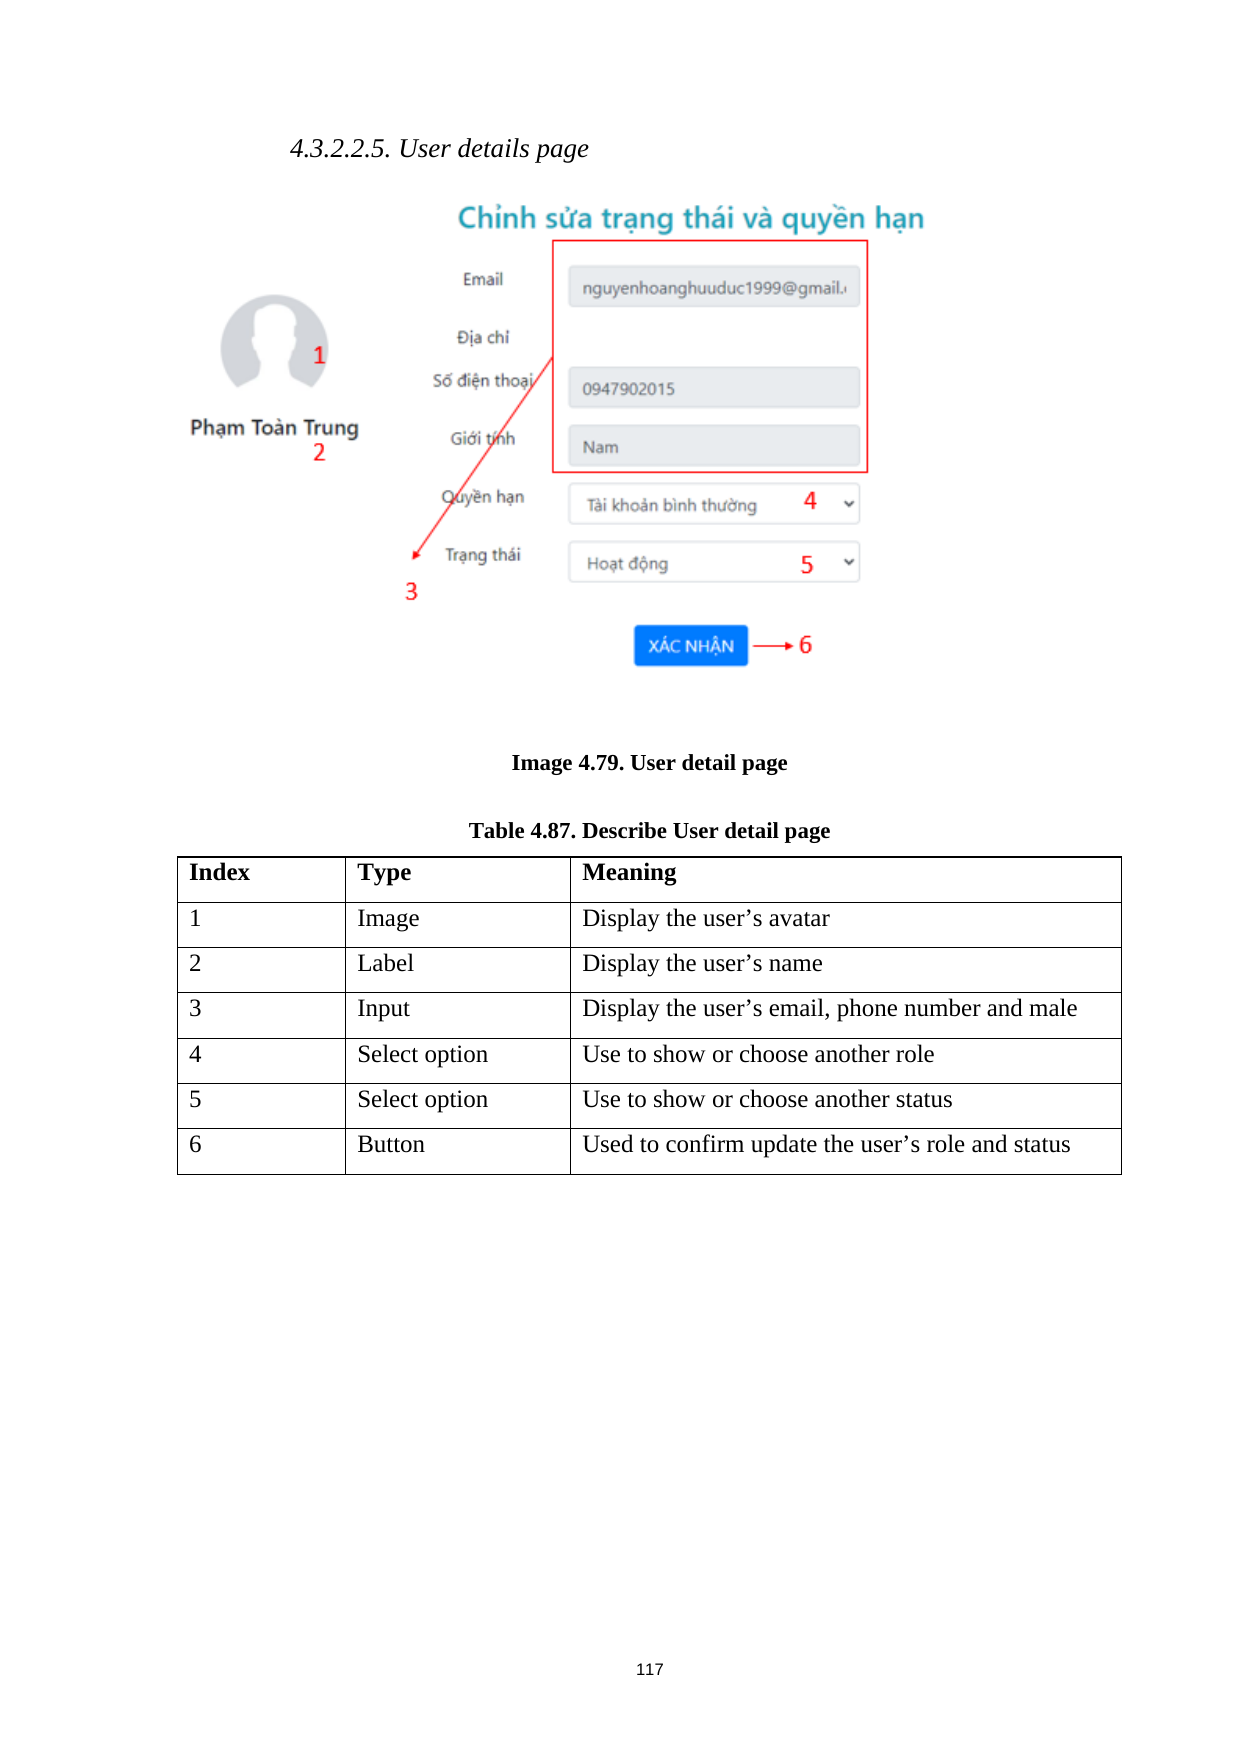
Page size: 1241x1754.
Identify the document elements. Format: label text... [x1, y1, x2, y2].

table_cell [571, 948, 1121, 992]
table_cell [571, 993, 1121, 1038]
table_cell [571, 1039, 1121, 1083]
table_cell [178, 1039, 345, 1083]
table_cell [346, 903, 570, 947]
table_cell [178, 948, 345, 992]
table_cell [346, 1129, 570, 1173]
picture [177, 179, 1139, 705]
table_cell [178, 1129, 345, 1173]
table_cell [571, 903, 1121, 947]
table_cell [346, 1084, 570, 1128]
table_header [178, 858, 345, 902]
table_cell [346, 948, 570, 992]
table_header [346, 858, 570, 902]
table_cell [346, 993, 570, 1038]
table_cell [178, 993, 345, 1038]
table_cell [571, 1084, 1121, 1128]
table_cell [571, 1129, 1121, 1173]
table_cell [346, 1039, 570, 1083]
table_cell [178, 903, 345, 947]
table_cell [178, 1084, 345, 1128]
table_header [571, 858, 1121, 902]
subtitle User details page [290, 132, 1122, 164]
